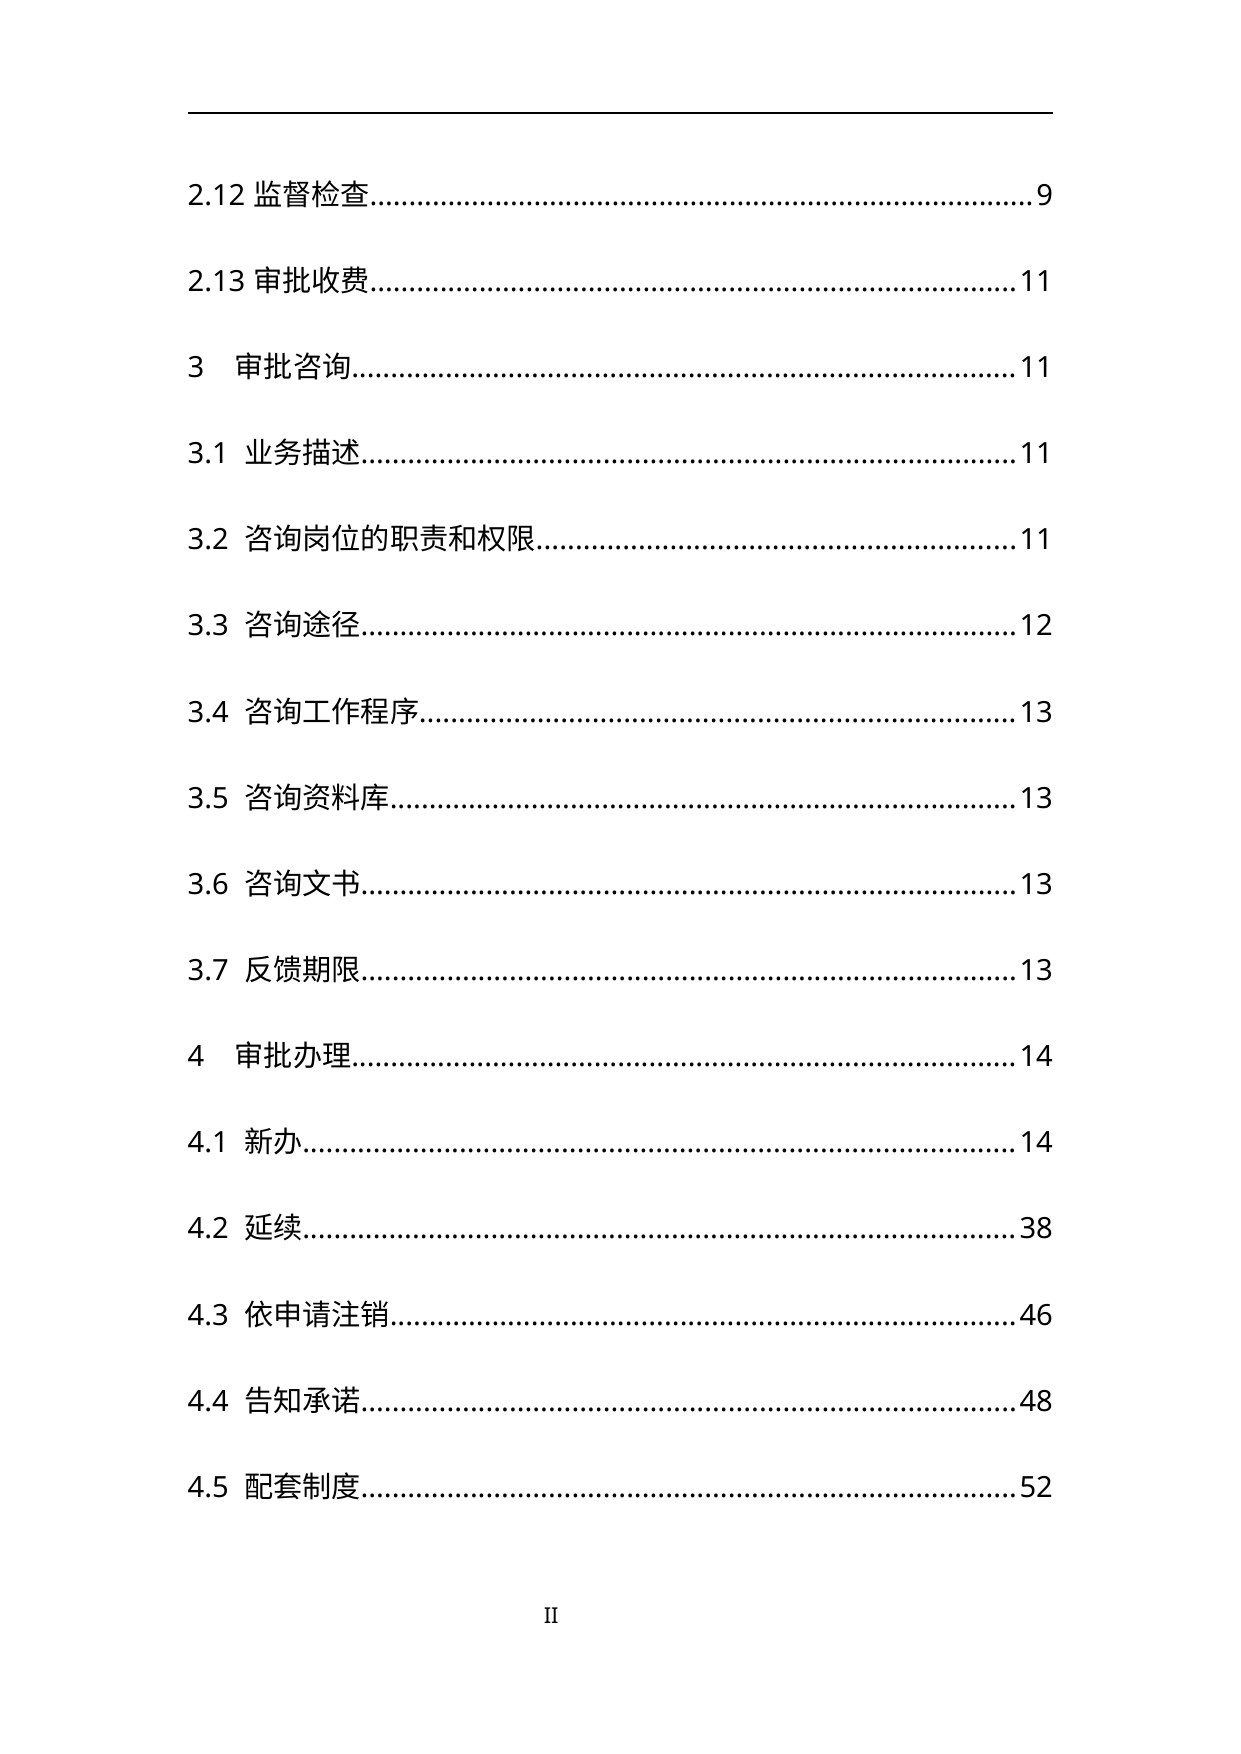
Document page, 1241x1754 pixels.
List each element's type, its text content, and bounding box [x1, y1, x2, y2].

text 2.12 监督检查 9 [187, 160, 1053, 225]
text 2.13 审批收费 11 [187, 246, 1053, 311]
text 4.3 依申请注销 46 [187, 1280, 1053, 1345]
text 3.3 咨询途径 12 [187, 591, 1053, 656]
text 4 审批办理 14 [187, 1021, 1053, 1086]
text 4.4 告知承诺 48 [187, 1366, 1053, 1431]
text 3.6 咨询文书 13 [187, 849, 1053, 914]
text 3.7 反馈期限 13 [187, 935, 1053, 1000]
text 4.5 配套制度 52 [187, 1452, 1053, 1517]
text 4.2 延续 38 [187, 1194, 1053, 1259]
text 4.1 新办 14 [187, 1108, 1053, 1173]
text 3.2 咨询岗位的职责和权限 11 [187, 504, 1053, 569]
text 3 审批咨询 11 [187, 332, 1053, 397]
text 3.5 咨询资料库 13 [187, 763, 1053, 828]
text 3.1 业务描述 11 [187, 418, 1053, 483]
text 3.4 咨询工作程序 13 [187, 677, 1053, 742]
